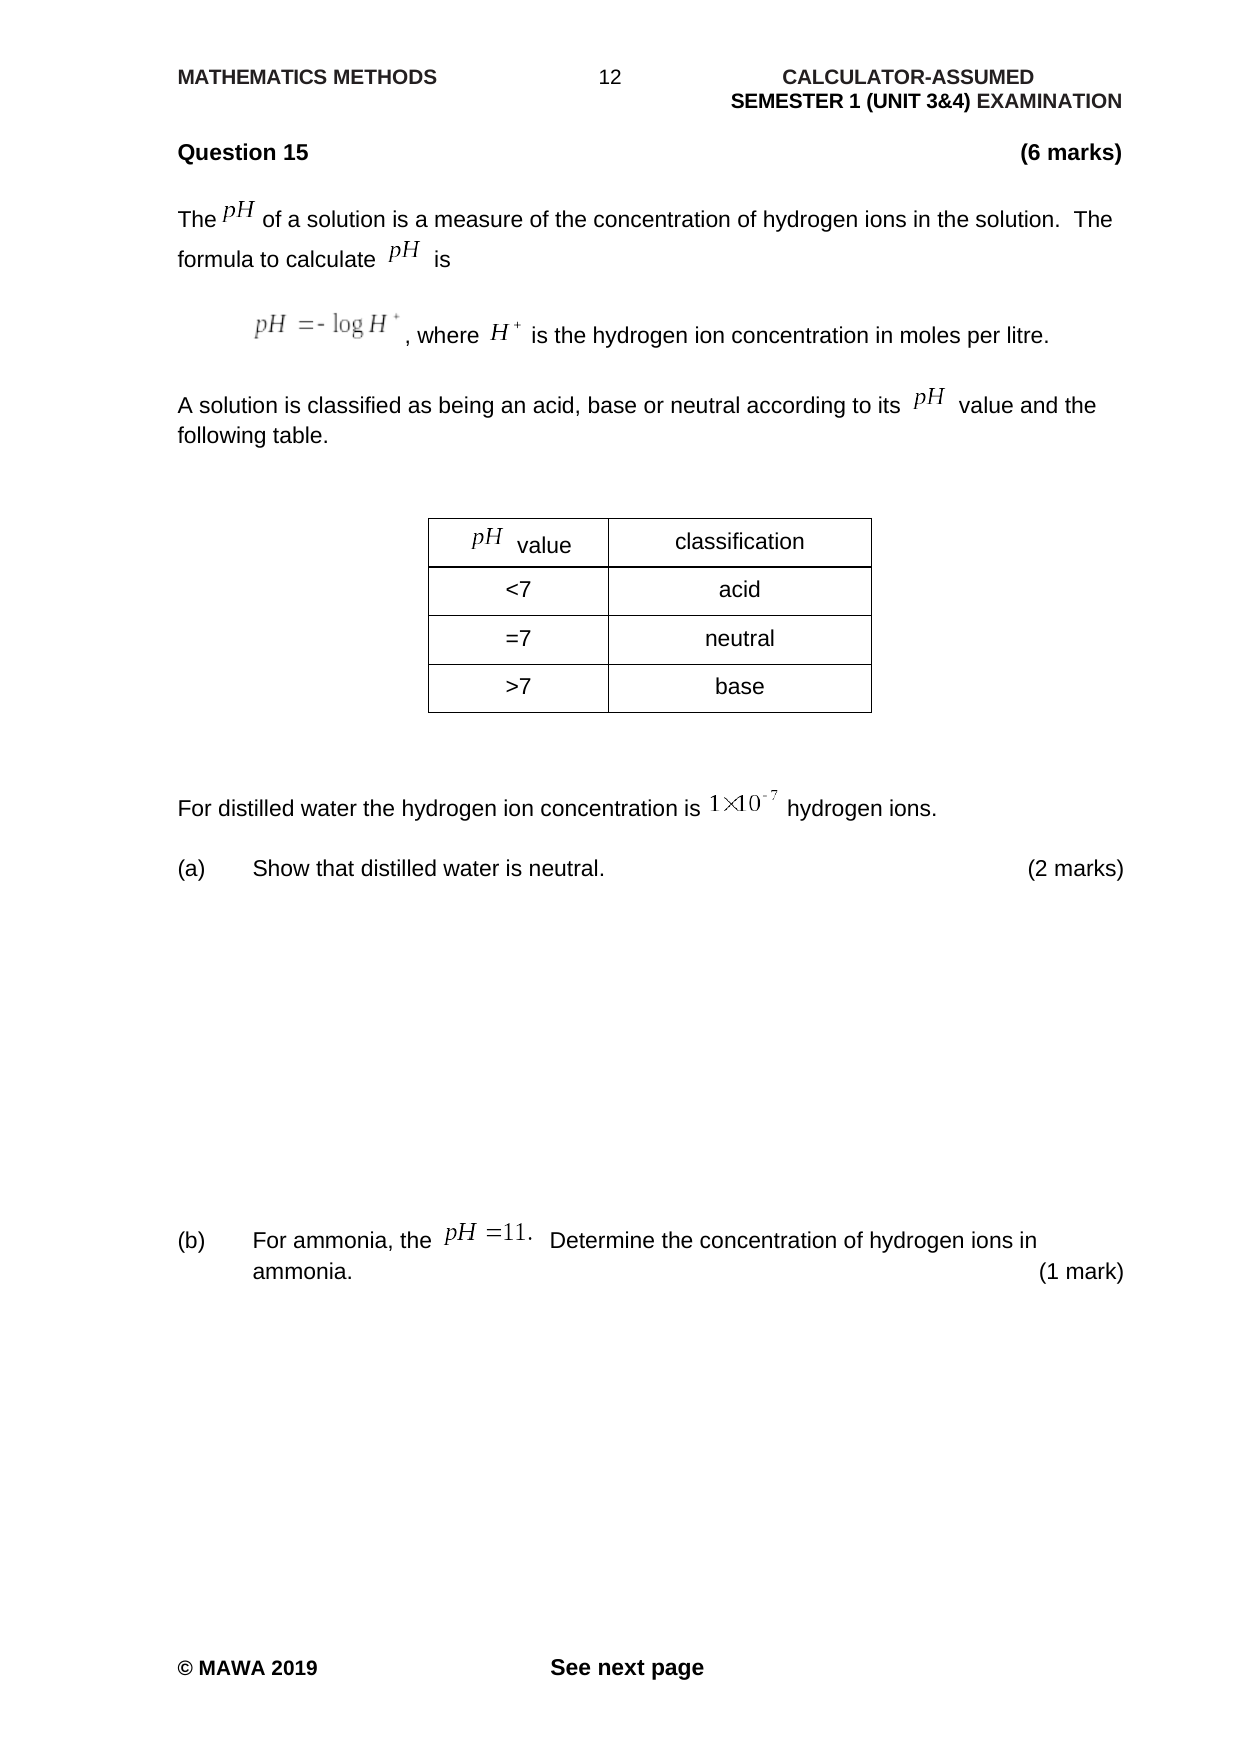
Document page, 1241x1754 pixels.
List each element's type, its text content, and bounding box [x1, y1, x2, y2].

table_header classification [609, 519, 871, 566]
text (b) For ammonia, the Determine the concentration of hydrogen ions in ammonia. (1 mark) [177, 1218, 1122, 1284]
table_cell =7 [429, 616, 608, 663]
table_cell base [609, 665, 871, 712]
text A solution is classified as being an acid, base or neutral according to its value and the following table. [177, 382, 1122, 449]
table_cell acid [609, 568, 871, 615]
table_header value [429, 519, 608, 566]
text , where is the hydrogen ion concentration in moles per litre. [177, 306, 1122, 348]
table_cell <7 [429, 568, 608, 615]
text For distilled water the hydrogen ion concentration is hydrogen ions. [177, 785, 1122, 821]
text Theof a solution is a measure of the concentration of hydrogen ions in the solution. The formula to calculate is [177, 196, 1122, 272]
table_cell neutral [609, 616, 871, 663]
table_cell >7 [429, 665, 608, 712]
text (a) Show that distilled water is neutral. (2 marks) [177, 855, 1122, 882]
text Question 15 (6 marks) [177, 139, 1122, 166]
